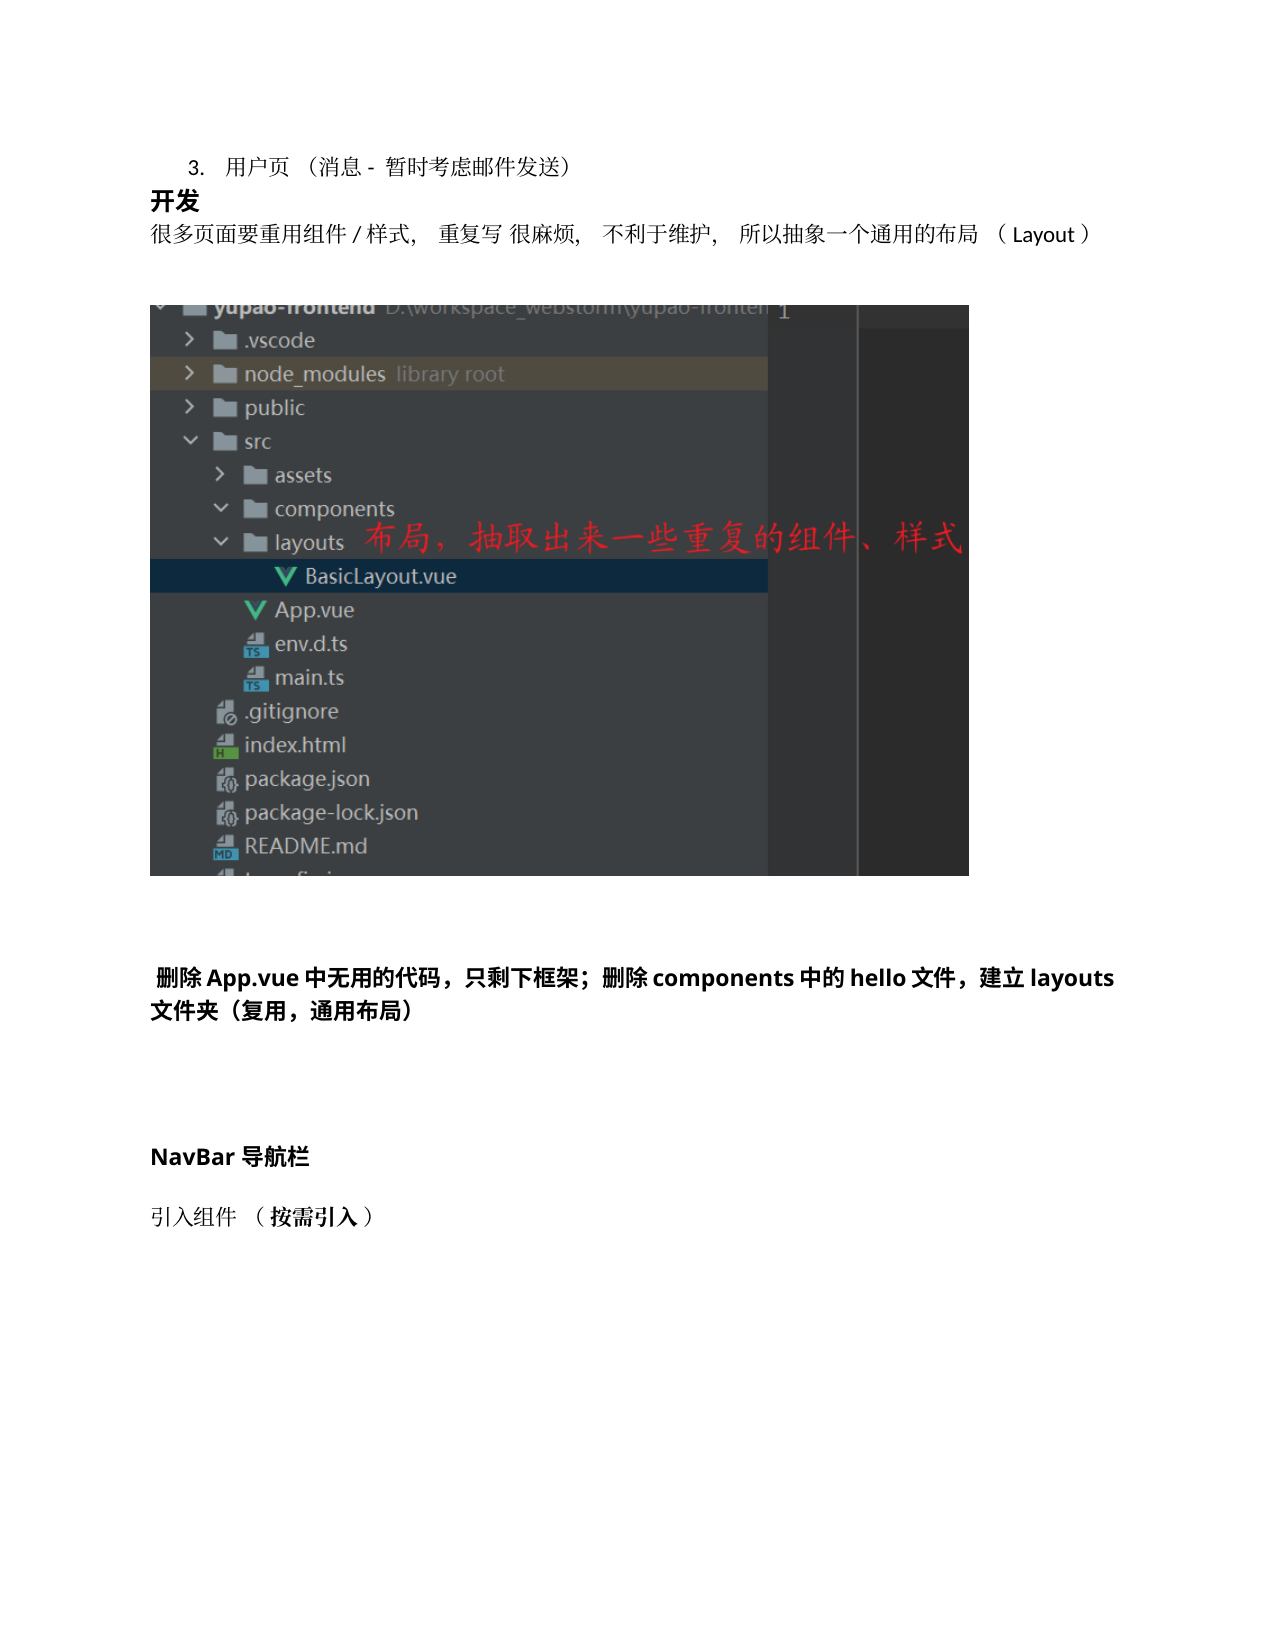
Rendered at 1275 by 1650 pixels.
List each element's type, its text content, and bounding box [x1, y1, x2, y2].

text 引入组件 （ 按需引入 ） [150, 1200, 1125, 1231]
list 用户页 （消息 - 暂时考虑邮件发送） [187, 150, 1125, 181]
text 很多页面要重用组件 / 样式， 重复写 很麻烦， 不利于维护， 所以抽象一个通用的布局 （ Layout ） [150, 218, 1125, 249]
picture [150, 305, 969, 876]
